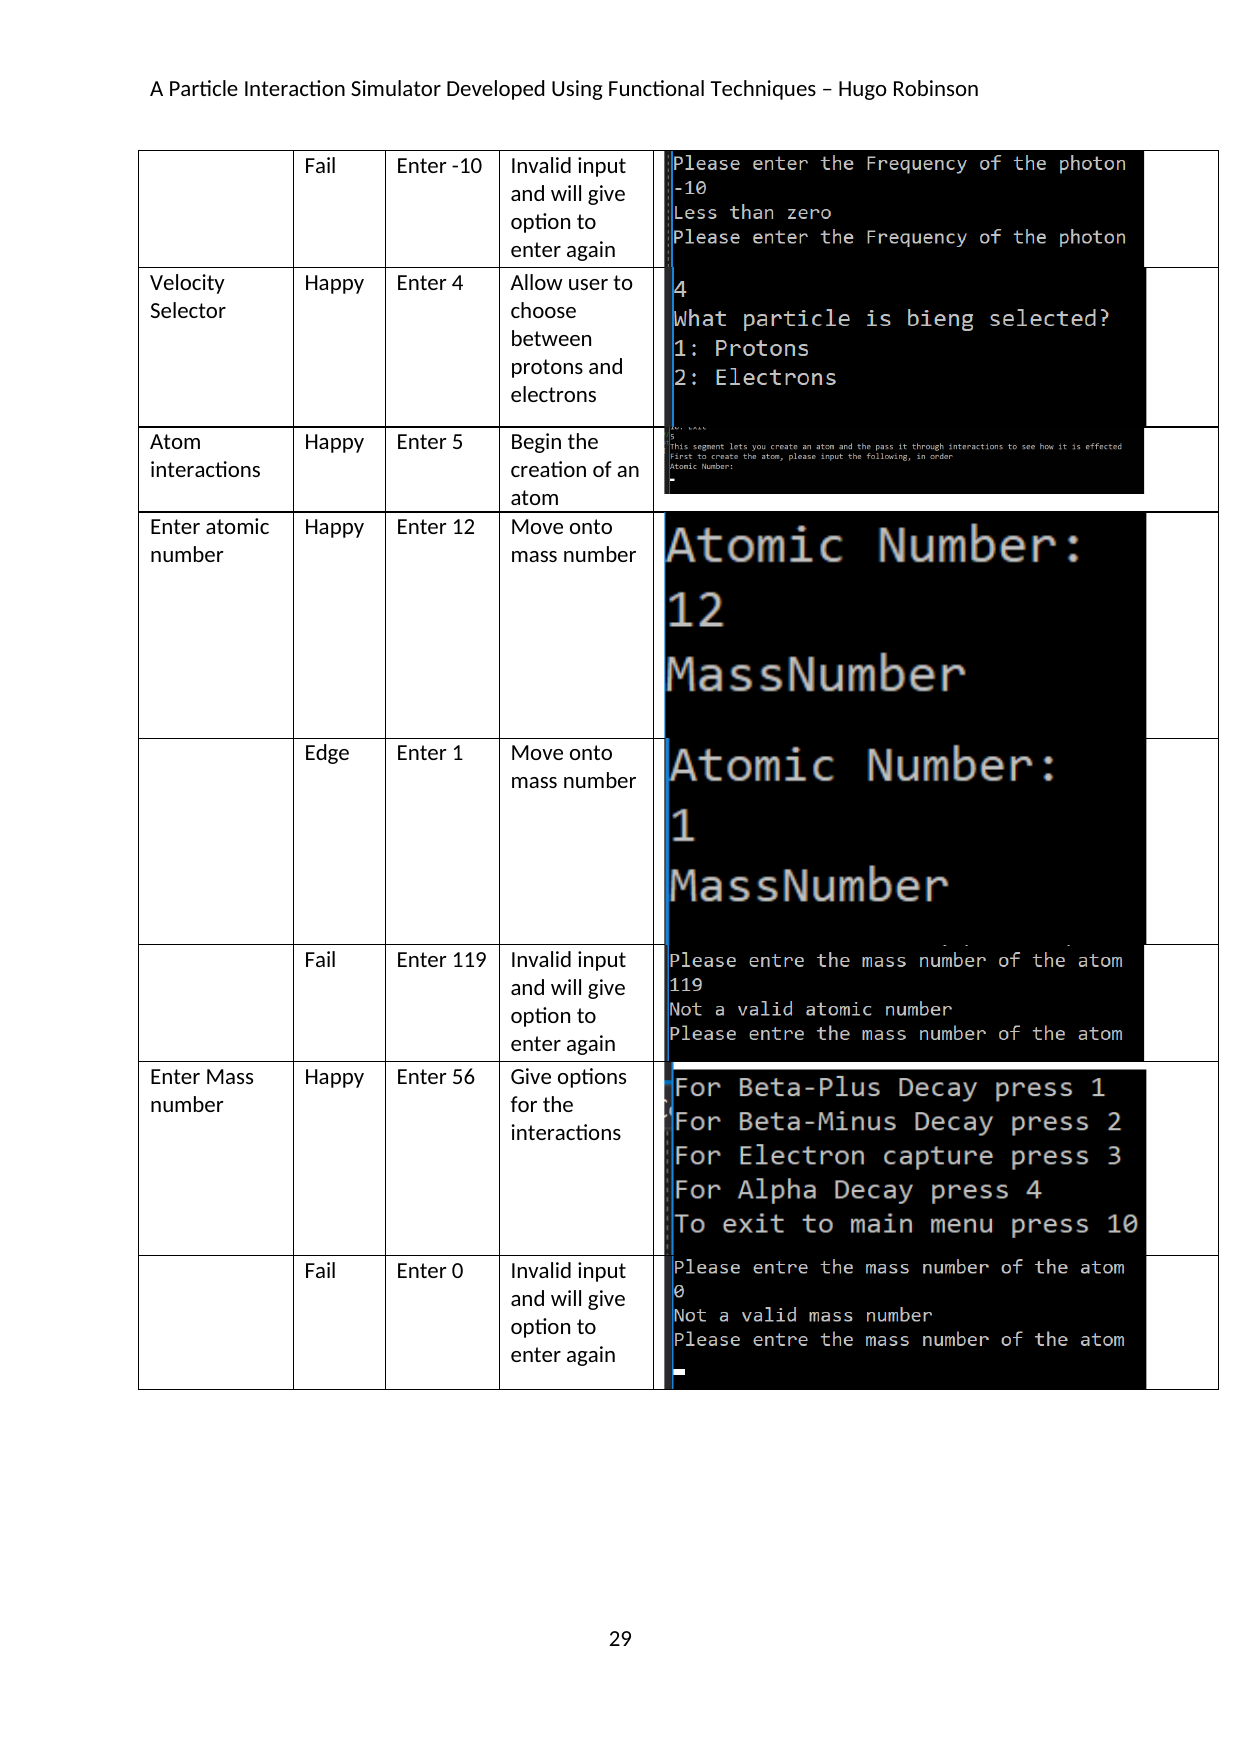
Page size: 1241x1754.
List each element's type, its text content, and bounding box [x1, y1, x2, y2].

picture [664, 512, 1147, 1061]
table_cell [1145, 945, 1218, 1061]
table_cell Enter 1 [386, 739, 499, 944]
table_cell Move onto mass number [500, 739, 653, 944]
table_cell Happy [294, 1062, 385, 1255]
table_cell Enter -10 [386, 151, 499, 267]
table_cell [654, 945, 664, 1061]
table_cell [139, 945, 293, 1061]
table_cell Enter atomic number [139, 513, 293, 737]
table_cell Invalid input and will give option to enter again [500, 1256, 653, 1389]
table_cell [654, 151, 664, 267]
table_cell Fail [294, 945, 385, 1061]
table_cell Begin the creation of an atom [500, 428, 653, 511]
table_cell Happy [294, 268, 385, 426]
table_cell [1147, 268, 1218, 426]
table_cell [654, 1062, 664, 1255]
table_cell Invalid input and will give option to enter again [500, 151, 653, 267]
table_cell [1147, 1062, 1218, 1255]
table_cell Give options for the interactions [500, 1062, 653, 1255]
picture [664, 1256, 1147, 1389]
table_cell Happy [294, 513, 385, 737]
table_cell Fail [294, 151, 385, 267]
table_cell Atom interactions [139, 428, 293, 511]
table_cell Enter 56 [386, 1062, 499, 1255]
picture [664, 1062, 1147, 1255]
table_cell [1147, 739, 1218, 944]
table_cell [654, 428, 1218, 511]
table_cell Happy [294, 428, 385, 511]
table_cell Fail [294, 1256, 385, 1389]
table_cell Enter 5 [386, 428, 499, 511]
table_cell Enter 12 [386, 513, 499, 737]
picture [664, 151, 1147, 494]
table_cell Edge [294, 739, 385, 944]
table_cell [654, 513, 664, 737]
table_cell Allow user to choose between protons and electrons [500, 268, 653, 426]
table_cell Invalid input and will give option to enter again [500, 945, 653, 1061]
table_cell [1145, 151, 1218, 267]
table_cell Enter 0 [386, 1256, 499, 1389]
table_cell Enter Mass number [139, 1062, 293, 1255]
table_cell [139, 151, 293, 267]
table_cell [654, 1256, 664, 1389]
table_cell [654, 268, 664, 426]
table_cell Velocity Selector [139, 268, 293, 426]
table_cell Enter 119 [386, 945, 499, 1061]
table_cell Move onto mass number [500, 513, 653, 737]
table_cell Enter 4 [386, 268, 499, 426]
table_cell [654, 739, 664, 944]
table_cell [1147, 513, 1218, 737]
table_cell [139, 1256, 293, 1389]
table_cell [1147, 1256, 1218, 1389]
table_cell [139, 739, 293, 944]
